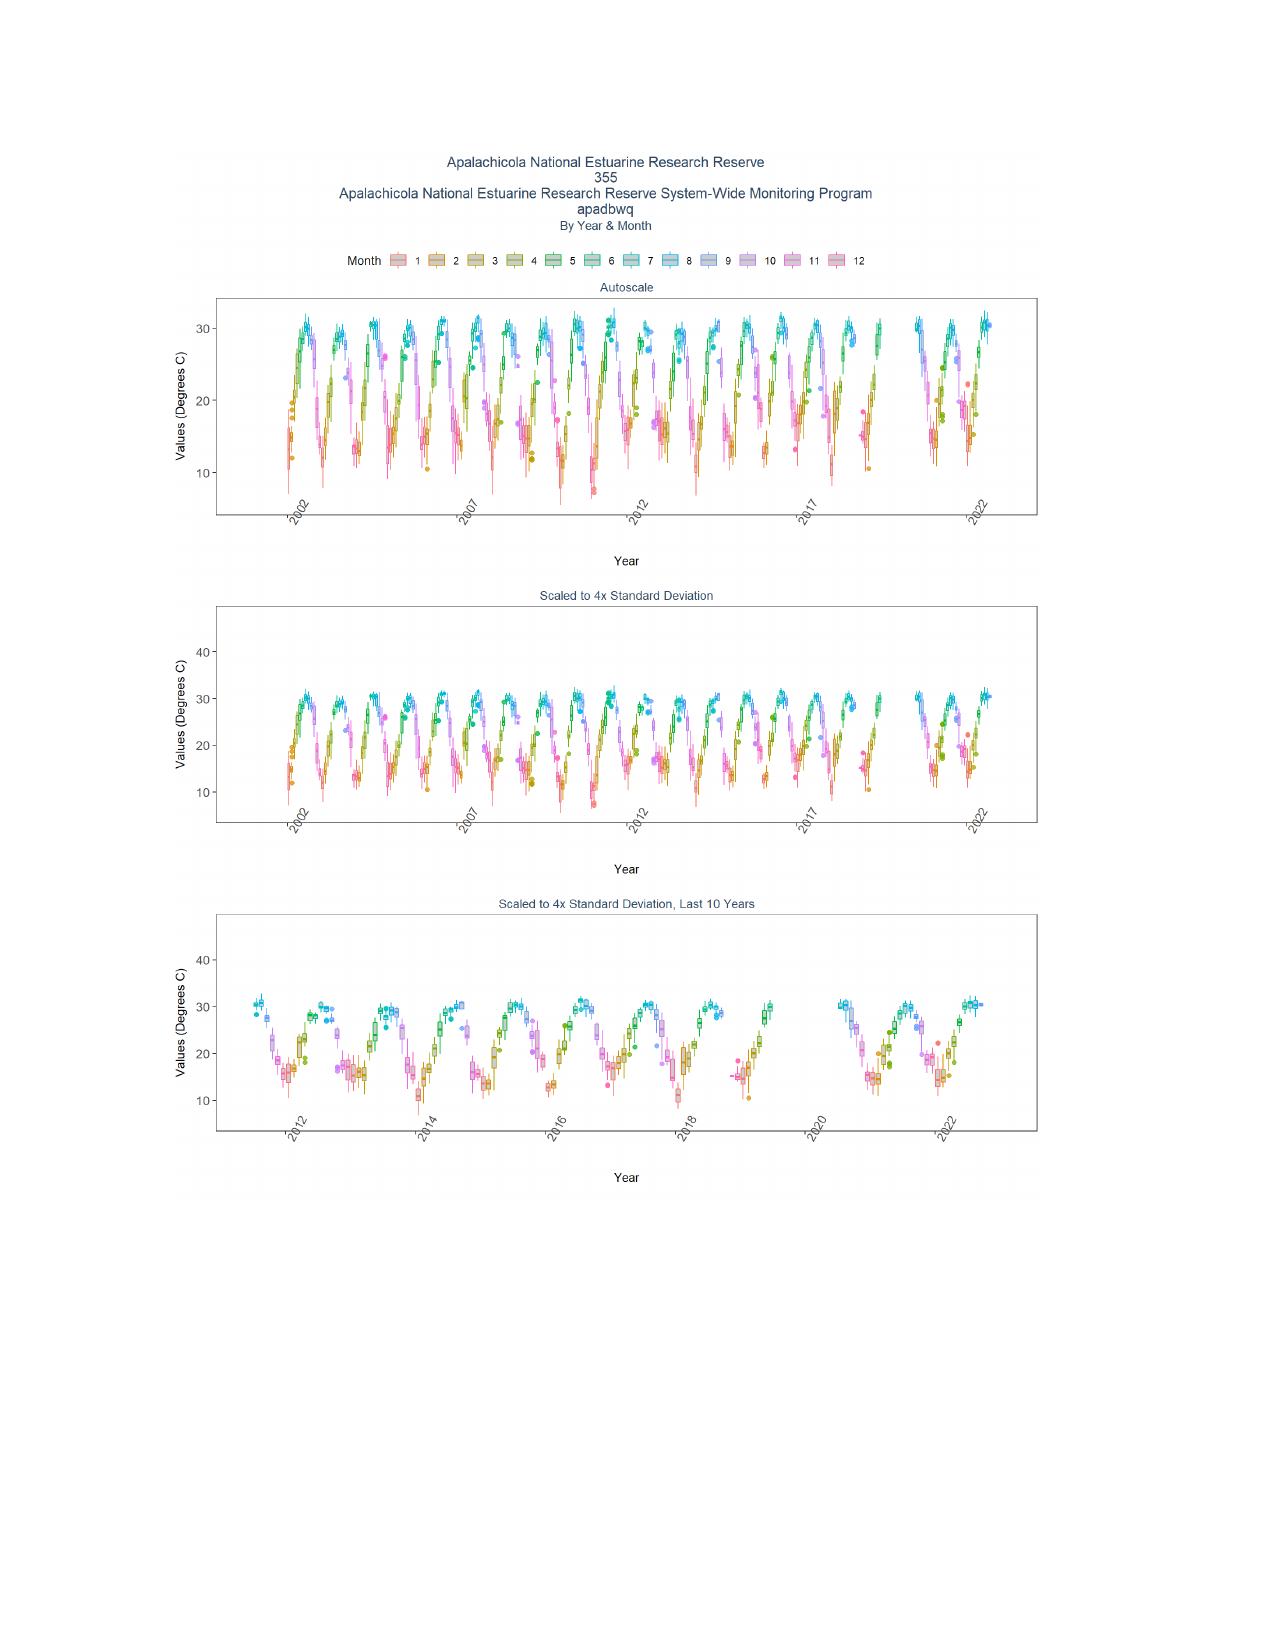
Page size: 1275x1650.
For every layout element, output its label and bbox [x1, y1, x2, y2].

picture [168, 150, 1044, 1200]
